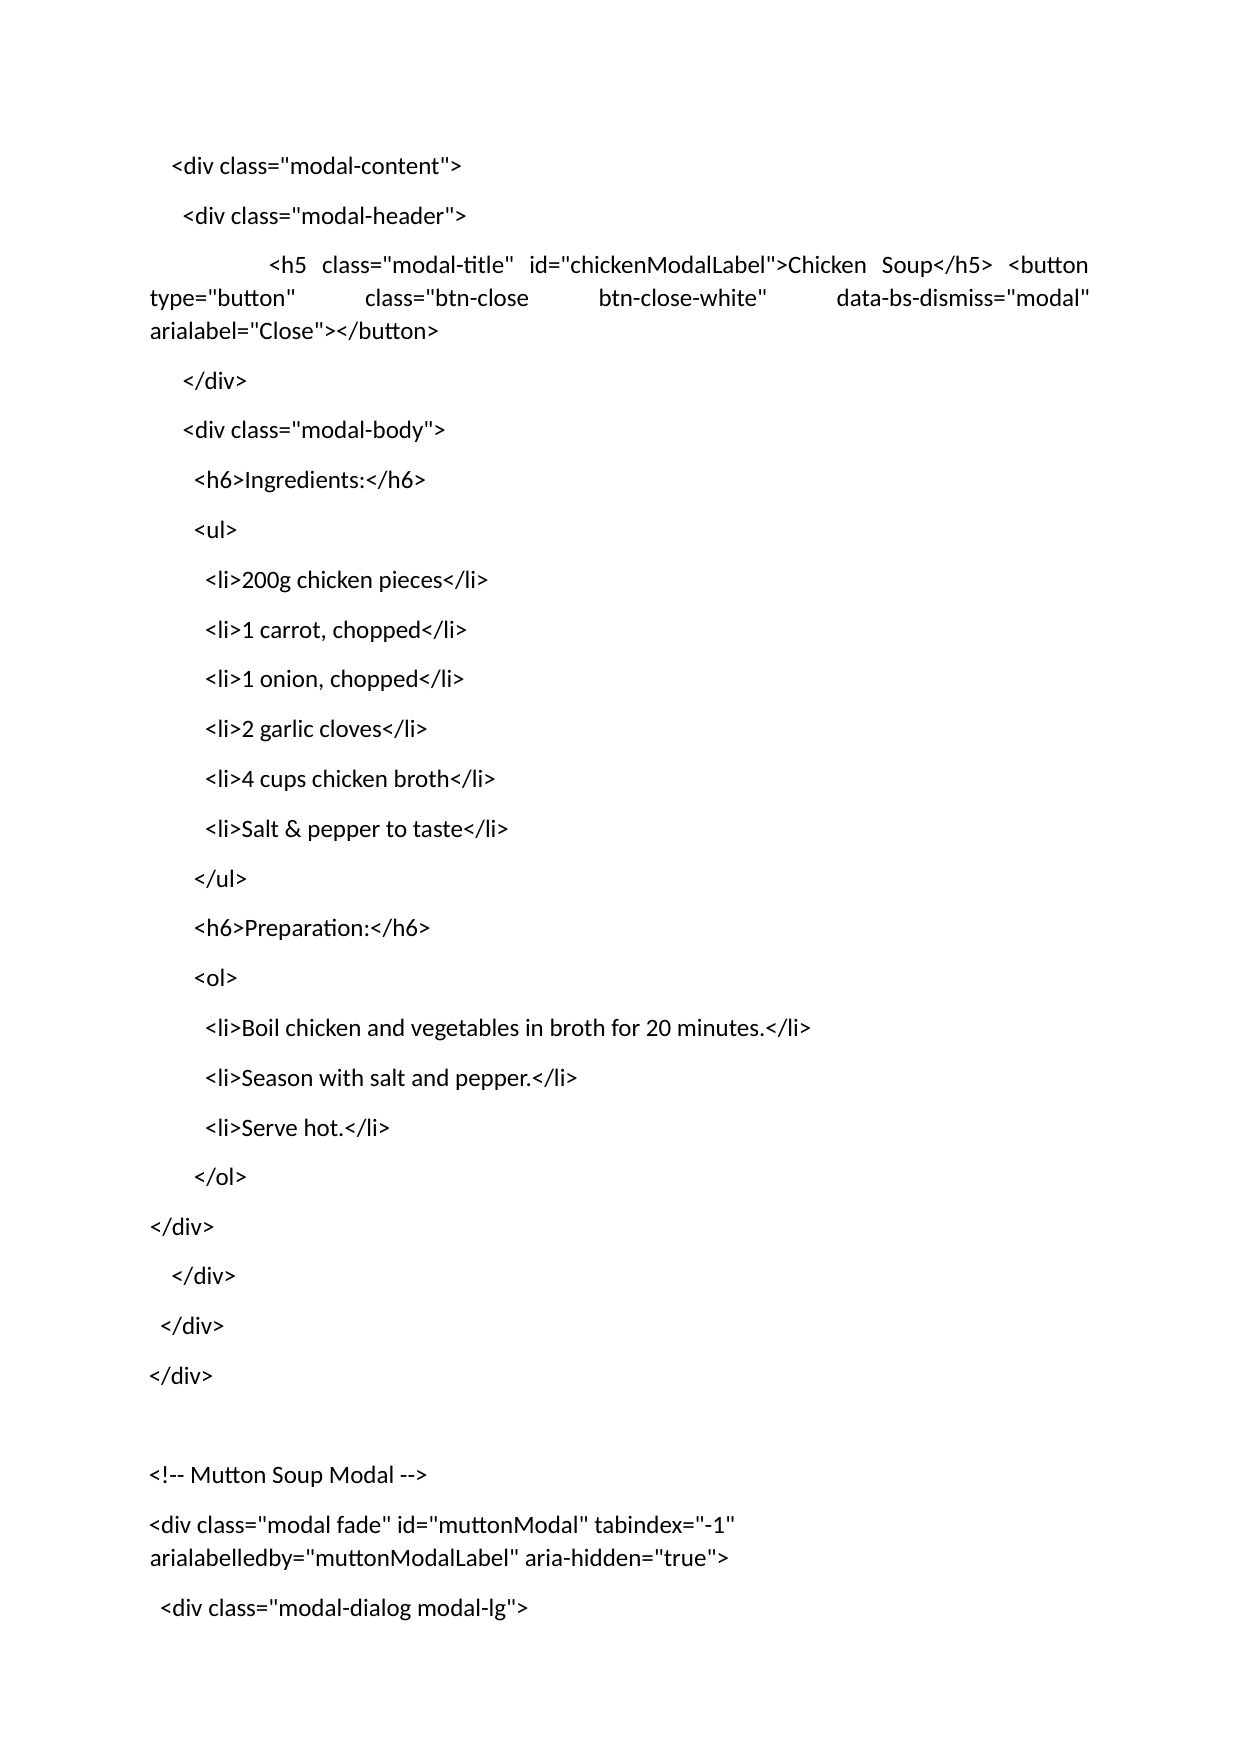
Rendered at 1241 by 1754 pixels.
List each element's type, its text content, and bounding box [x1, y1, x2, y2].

text <li>2 garlic cloves</li> [148, 713, 1091, 744]
text <!-- Mutton Soup Modal --> [148, 1459, 1091, 1489]
text <li>1 onion, chopped</li> [148, 663, 1091, 694]
text <li>1 carrot, chopped</li> [148, 614, 1091, 644]
text <ul> [148, 514, 1091, 545]
text </ol> </div> [148, 1161, 319, 1241]
text <div class="modal fade" id="muttonModal" tabindex="-1" arialabelledby="muttonModalLabel" aria-hidden="true"> [148, 1509, 1091, 1573]
text <li>4 cups chicken broth</li> [148, 763, 1091, 794]
text <h5 class="modal-title" id="chickenModalLabel">Chicken Soup</h5> <button type="button" class="btn-close btn-close-white" data-bs-dismiss="modal" arialabel="Close"></button> [148, 249, 1091, 346]
text <div class="modal-body"> [148, 414, 1091, 445]
text <li>Season with salt and pepper.</li> [148, 1062, 1091, 1092]
text <h6>Ingredients:</h6> [148, 464, 1091, 495]
text </div> [148, 365, 1091, 395]
text <li>Serve hot.</li> [148, 1112, 1091, 1142]
text <li>200g chicken pieces</li> [148, 564, 1091, 594]
text <h6>Preparation:</h6> [148, 912, 1091, 943]
text </div> [148, 1310, 1091, 1341]
text <ol> [148, 962, 1091, 993]
text </div> [148, 1260, 1091, 1291]
text <div class="modal-content"> [148, 150, 1091, 181]
text </ul> [148, 863, 1091, 893]
text </div> [148, 1360, 1091, 1390]
text <li>Salt & pepper to taste</li> [148, 813, 1091, 843]
text <li>Boil chicken and vegetables in broth for 20 minutes.</li> [148, 1012, 1091, 1043]
text <div class="modal-dialog modal-lg"> [148, 1592, 1091, 1623]
text <div class="modal-header"> [148, 200, 1091, 230]
